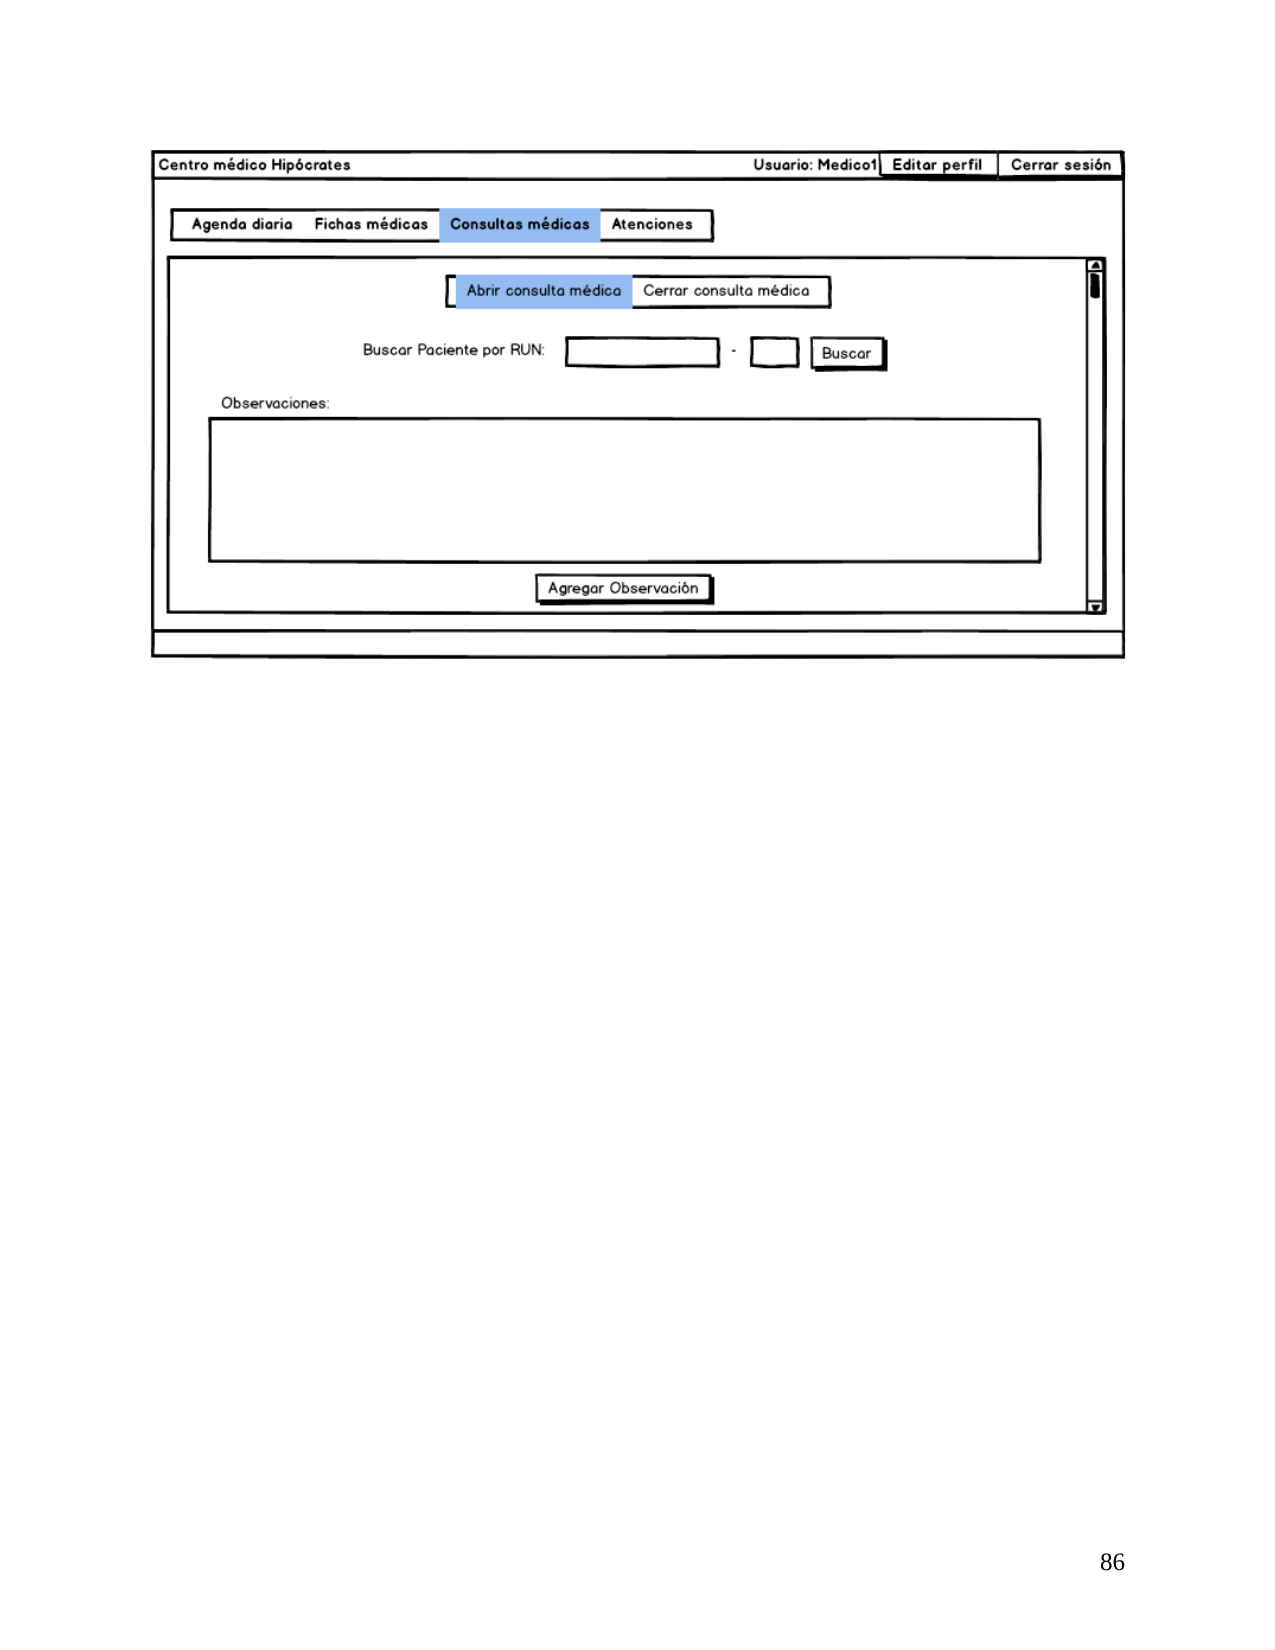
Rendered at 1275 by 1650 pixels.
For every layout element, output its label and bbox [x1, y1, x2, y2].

picture [150, 150, 1125, 660]
